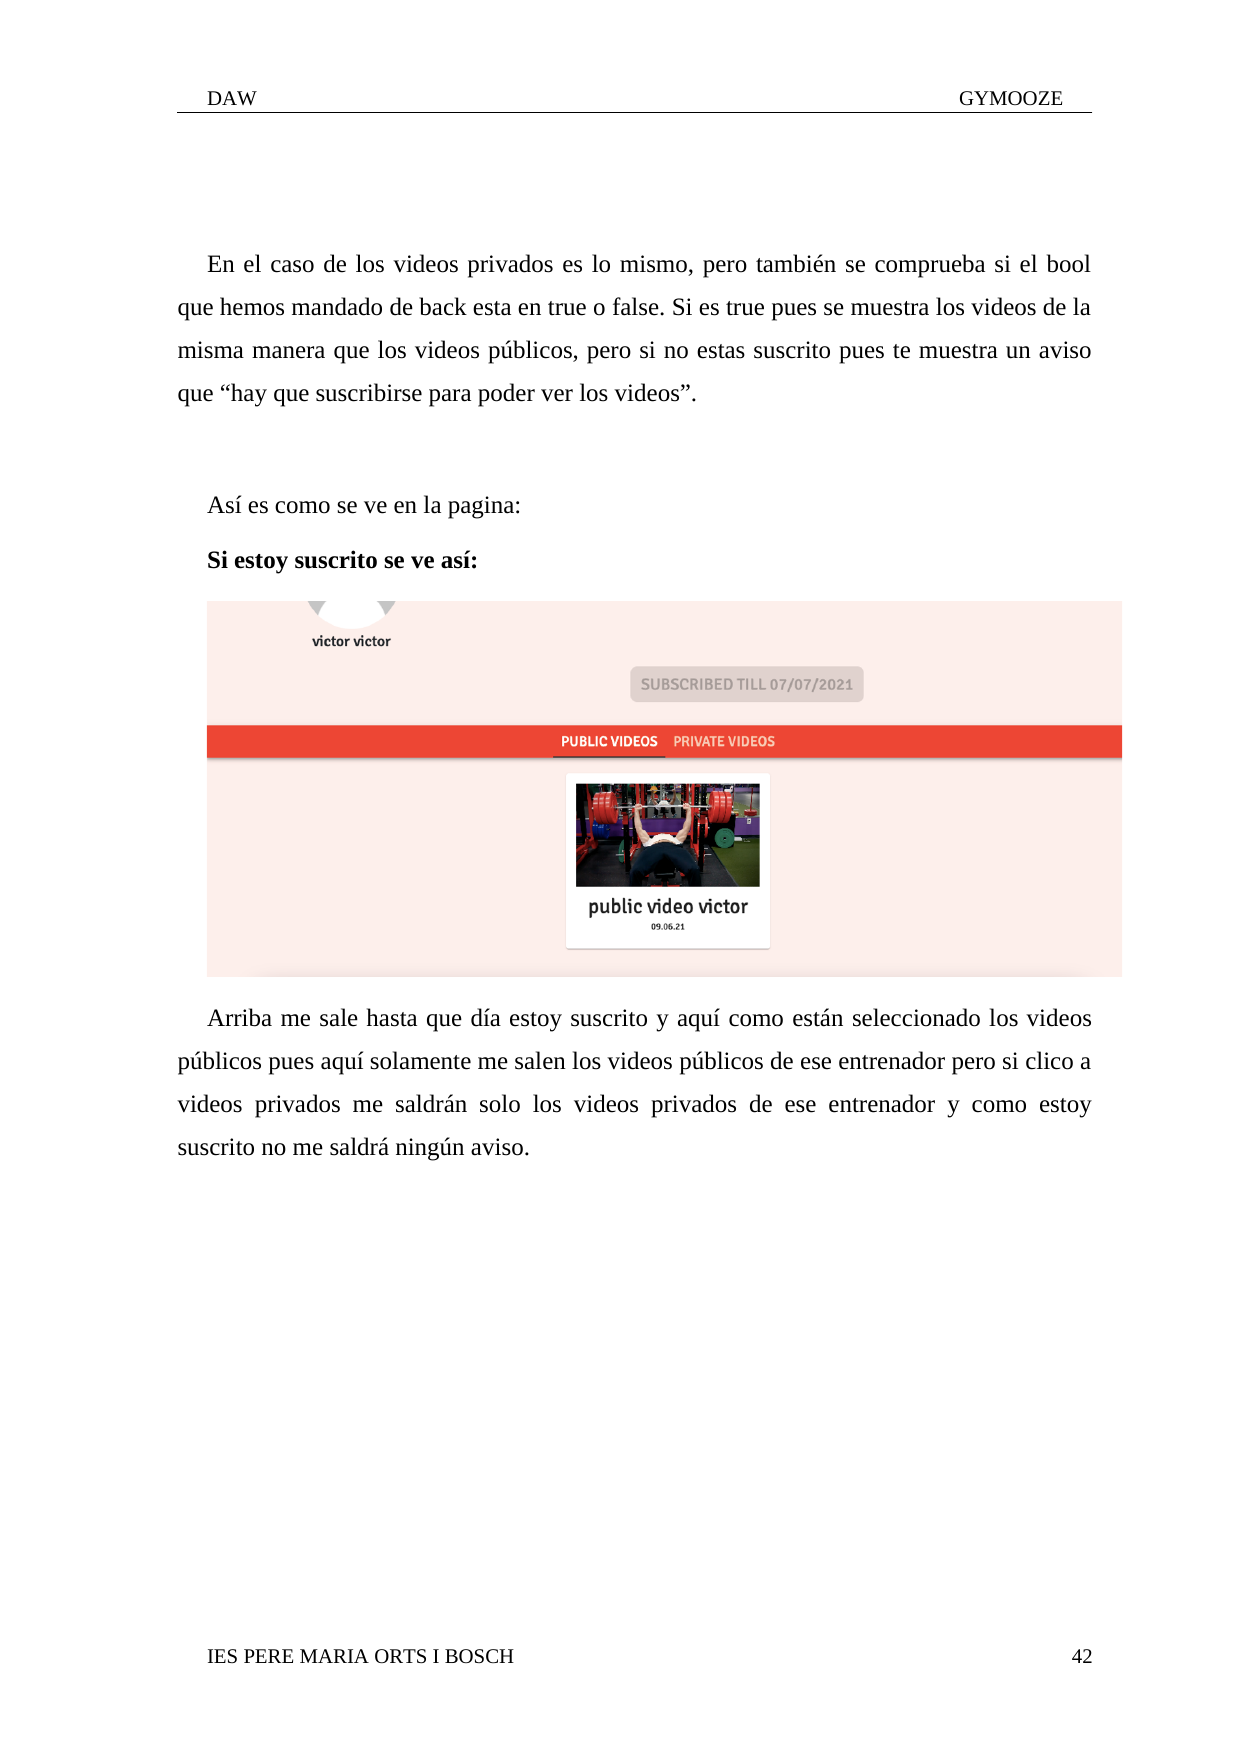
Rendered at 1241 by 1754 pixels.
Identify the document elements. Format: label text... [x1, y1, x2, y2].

text En el caso de los videos privados es lo mismo, pero también se comprueba si el bool que hemos mandado de back esta en true o false. Si es true pues se muestra los videos de la misma manera que los videos públicos, pero si no estas suscrito pues te muestra un aviso que “hay que suscribirse para poder ver los videos”. [177, 249, 1092, 407]
text Así es como se ve en la pagina: [177, 490, 1092, 518]
text Si estoy suscrito se ve así: [177, 545, 1092, 574]
picture [206, 601, 1123, 977]
text Arriba me sale hasta que día estoy suscrito y aquí como están seleccionado los videos públicos pues aquí solamente me salen los videos públicos de ese entrenador pero si clico a videos privados me saldrán solo los videos privados de ese entrenador y como estoy suscrito no me saldrá ningún aviso. [177, 1003, 1092, 1161]
